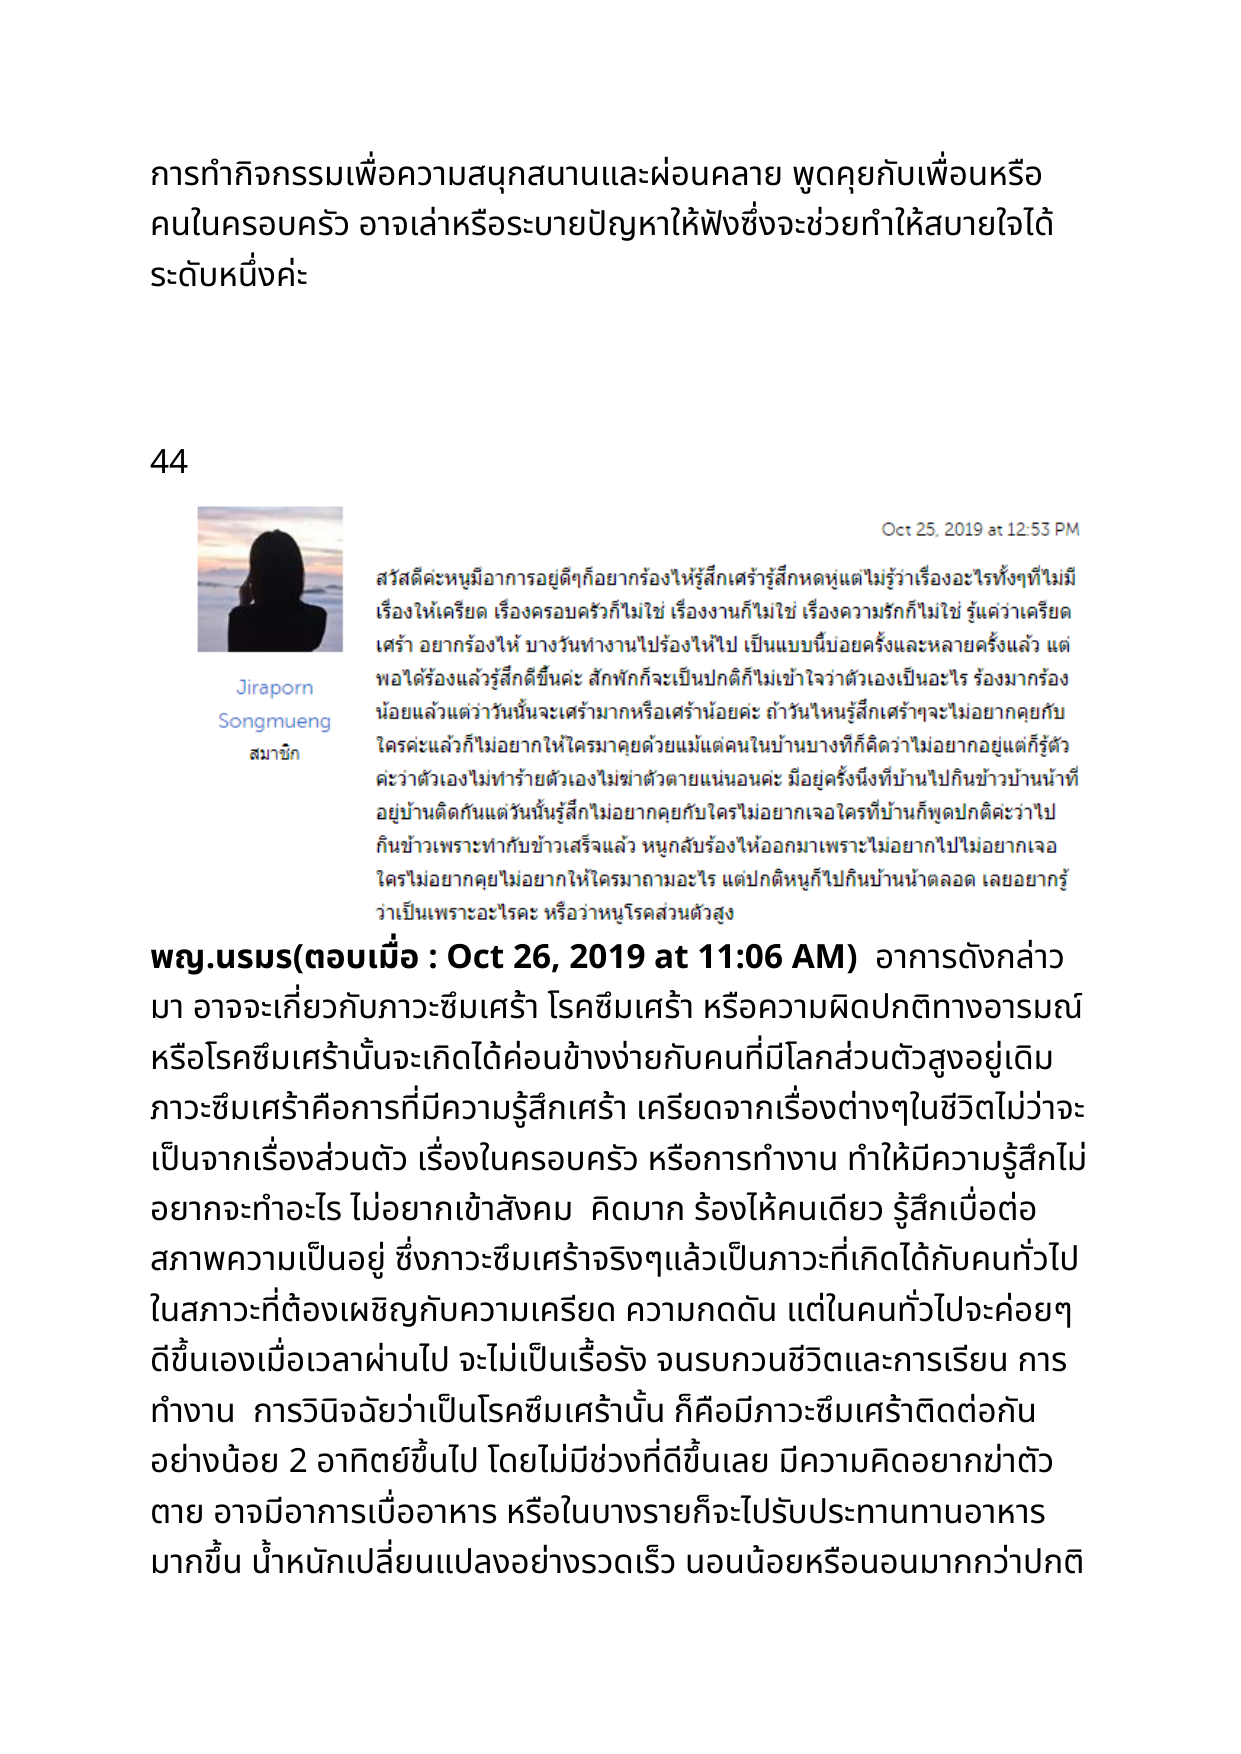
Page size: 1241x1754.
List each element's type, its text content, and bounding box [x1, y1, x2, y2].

text 44 [150, 437, 1090, 482]
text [150, 933, 1090, 1588]
picture [150, 482, 1091, 933]
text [150, 150, 1090, 301]
